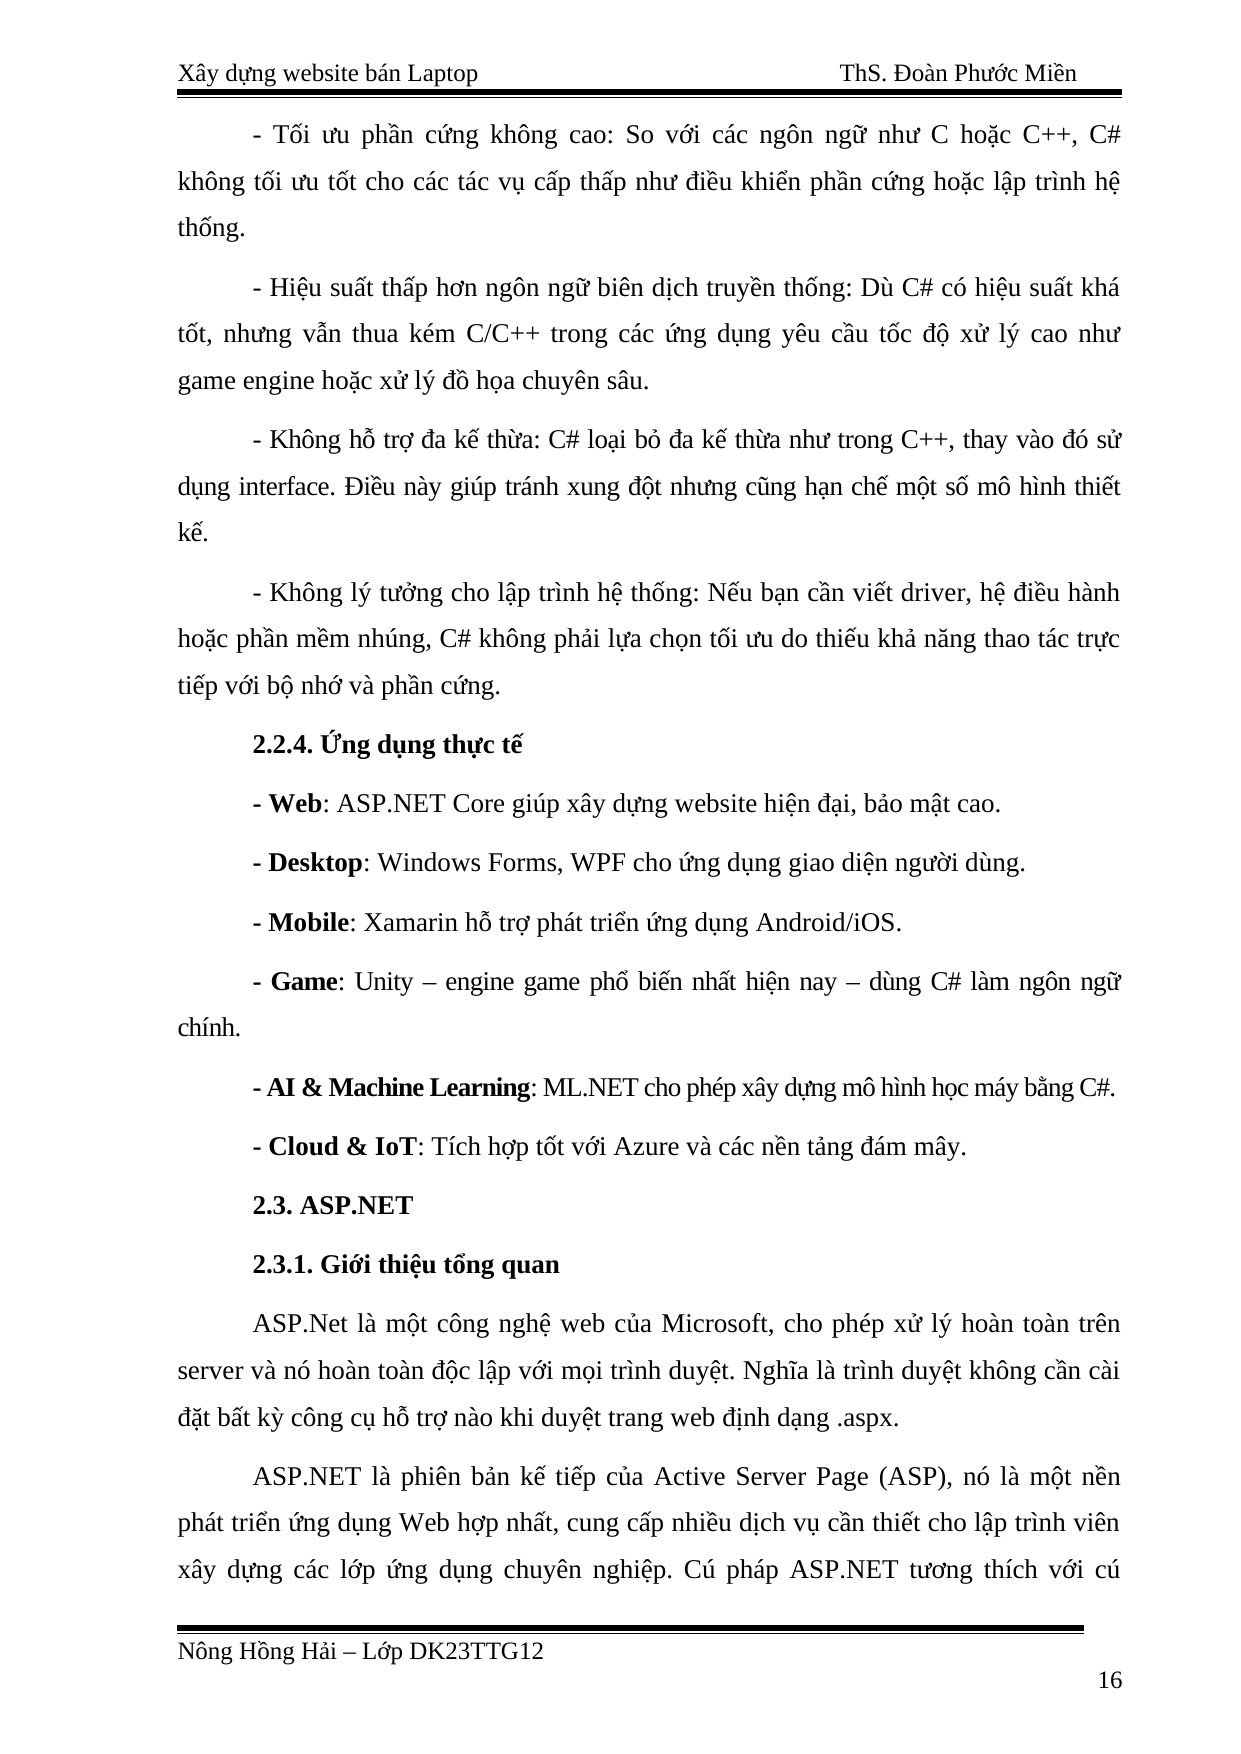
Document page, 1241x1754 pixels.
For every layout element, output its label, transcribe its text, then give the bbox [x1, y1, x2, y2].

text - Không lý tưởng cho lập trình hệ thống: Nếu bạn cần viết driver, hệ điều hành hoặc phần mềm nhúng, C# không phải lựa chọn tối ưu do thiếu khả năng thao tác trực tiếp với bộ nhớ và phần cứng. [177, 576, 1122, 700]
text - Game: Unity – engine game phổ biến nhất hiện nay – dùng C# làm ngôn ngữ chính. [177, 965, 1122, 1043]
text - Hiệu suất thấp hơn ngôn ngữ biên dịch truyền thống: Dù C# có hiệu suất khá tốt, nhưng vẫn thua kém C/C++ trong các ứng dụng yêu cầu tốc độ xử lý cao như game engine hoặc xử lý đồ họa chuyên sâu. [177, 271, 1122, 395]
subtitle 2.2.4. Ứng dụng thực tế [177, 728, 1122, 759]
text - Không hỗ trợ đa kế thừa: C# loại bỏ đa kế thừa như trong C++, thay vào đó sử dụng interface. Điều này giúp tránh xung đột nhưng cũng hạn chế một số mô hình thiết kế. [177, 423, 1122, 548]
subtitle 2.3.1. Giới thiệu tổng quan [177, 1248, 1122, 1279]
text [177, 1460, 1122, 1584]
text - Cloud & IoT: Tích hợp tốt với Azure và các nền tảng đám mây. [177, 1130, 1122, 1161]
text - AI & Machine Learning: ML.NET cho phép xây dựng mô hình học máy bằng C#. [177, 1071, 1122, 1102]
subtitle 2.3. ASP.NET [177, 1189, 1122, 1220]
text - Mobile: Xamarin hỗ trợ phát triển ứng dụng Android/iOS. [177, 906, 1122, 937]
text ASP.Net là một công nghệ web của Microsoft, cho phép xử lý hoàn toàn trên server và nó hoàn toàn độc lập với mọi trình duyệt. Nghĩa là trình duyệt không cần cài đặt bất kỳ công cụ hỗ trợ nào khi duyệt trang web định dạng .aspx. [177, 1307, 1122, 1432]
text - Desktop: Windows Forms, WPF cho ứng dụng giao diện người dùng. [177, 846, 1122, 878]
text - Web: ASP.NET Core giúp xây dựng website hiện đại, bảo mật cao. [177, 787, 1122, 818]
text - Tối ưu phần cứng không cao: So với các ngôn ngữ như C hoặc C++, C# không tối ưu tốt cho các tác vụ cấp thấp như điều khiển phần cứng hoặc lập trình hệ thống. [177, 118, 1122, 243]
